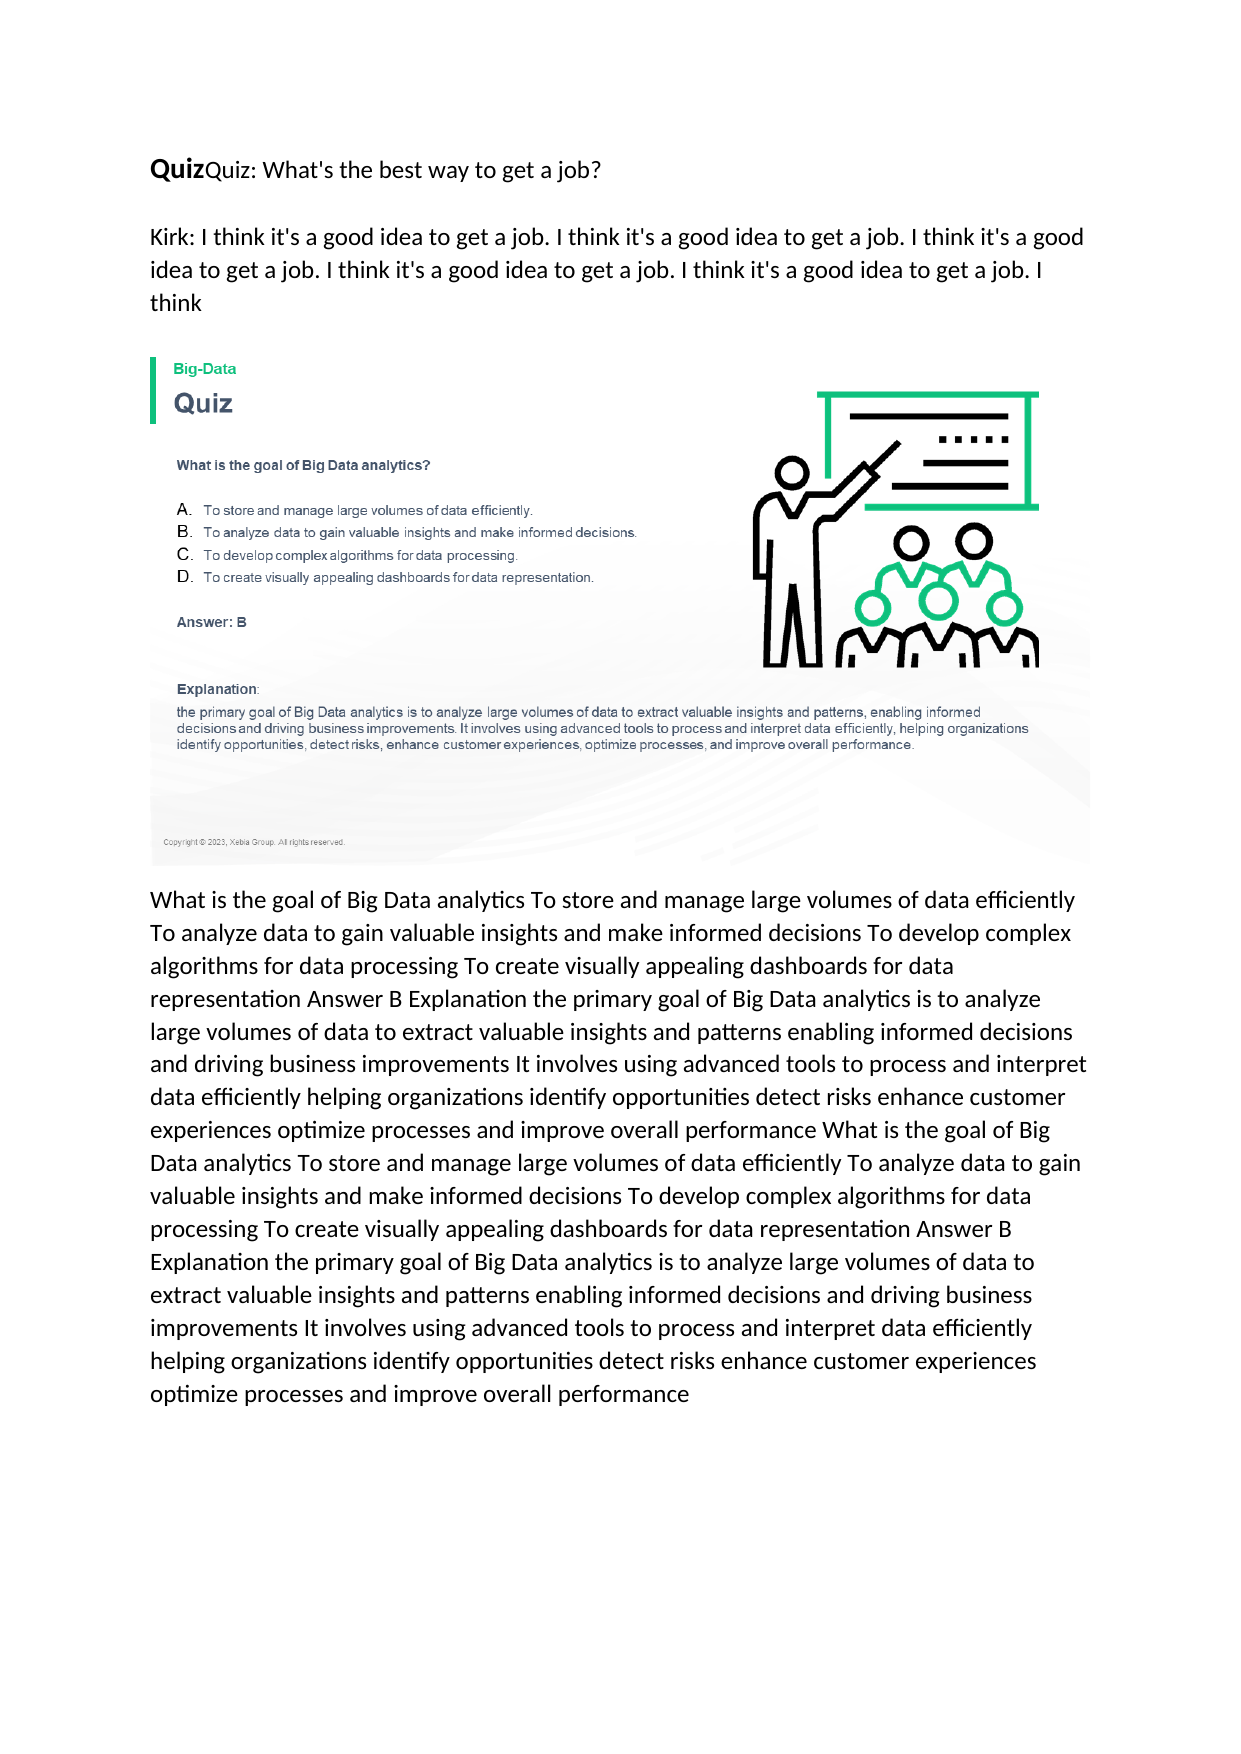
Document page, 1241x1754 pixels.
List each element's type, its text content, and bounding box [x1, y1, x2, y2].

text What is the goal of Big Data analytics To store and manage large volumes of data efficiently To analyze data to gain valuable insights and make informed decisions To develop complex algorithms for data processing To create visually appealing dashboards for data representation Answer B Explanation the primary goal of Big Data analytics is to analyze large volumes of data to extract valuable insights and patterns enabling informed decisions and driving business improvements It involves using advanced tools to process and interpret data efficiently helping organizations identify opportunities detect risks enhance customer experiences optimize processes and improve overall performance What is the goal of Big Data analytics To store and manage large volumes of data efficiently To analyze data to gain valuable insights and make informed decisions To develop complex algorithms for data processing To create visually appealing dashboards for data representation Answer B Explanation the primary goal of Big Data analytics is to analyze large volumes of data to extract valuable insights and patterns enabling informed decisions and driving business improvements It involves using advanced tools to process and interpret data efficiently helping organizations identify opportunities detect risks enhance customer experiences optimize processes and improve overall performance [150, 884, 1090, 1408]
text QuizQuiz: What's the best way to get a job? Kirk: I think it's a good idea to get a job. I think it's a good idea to get a job. I think it's a good idea to get a job. I think it's a good idea to get a job. I think it's a good idea to get a job. I think [150, 150, 1090, 317]
picture [150, 336, 1091, 866]
